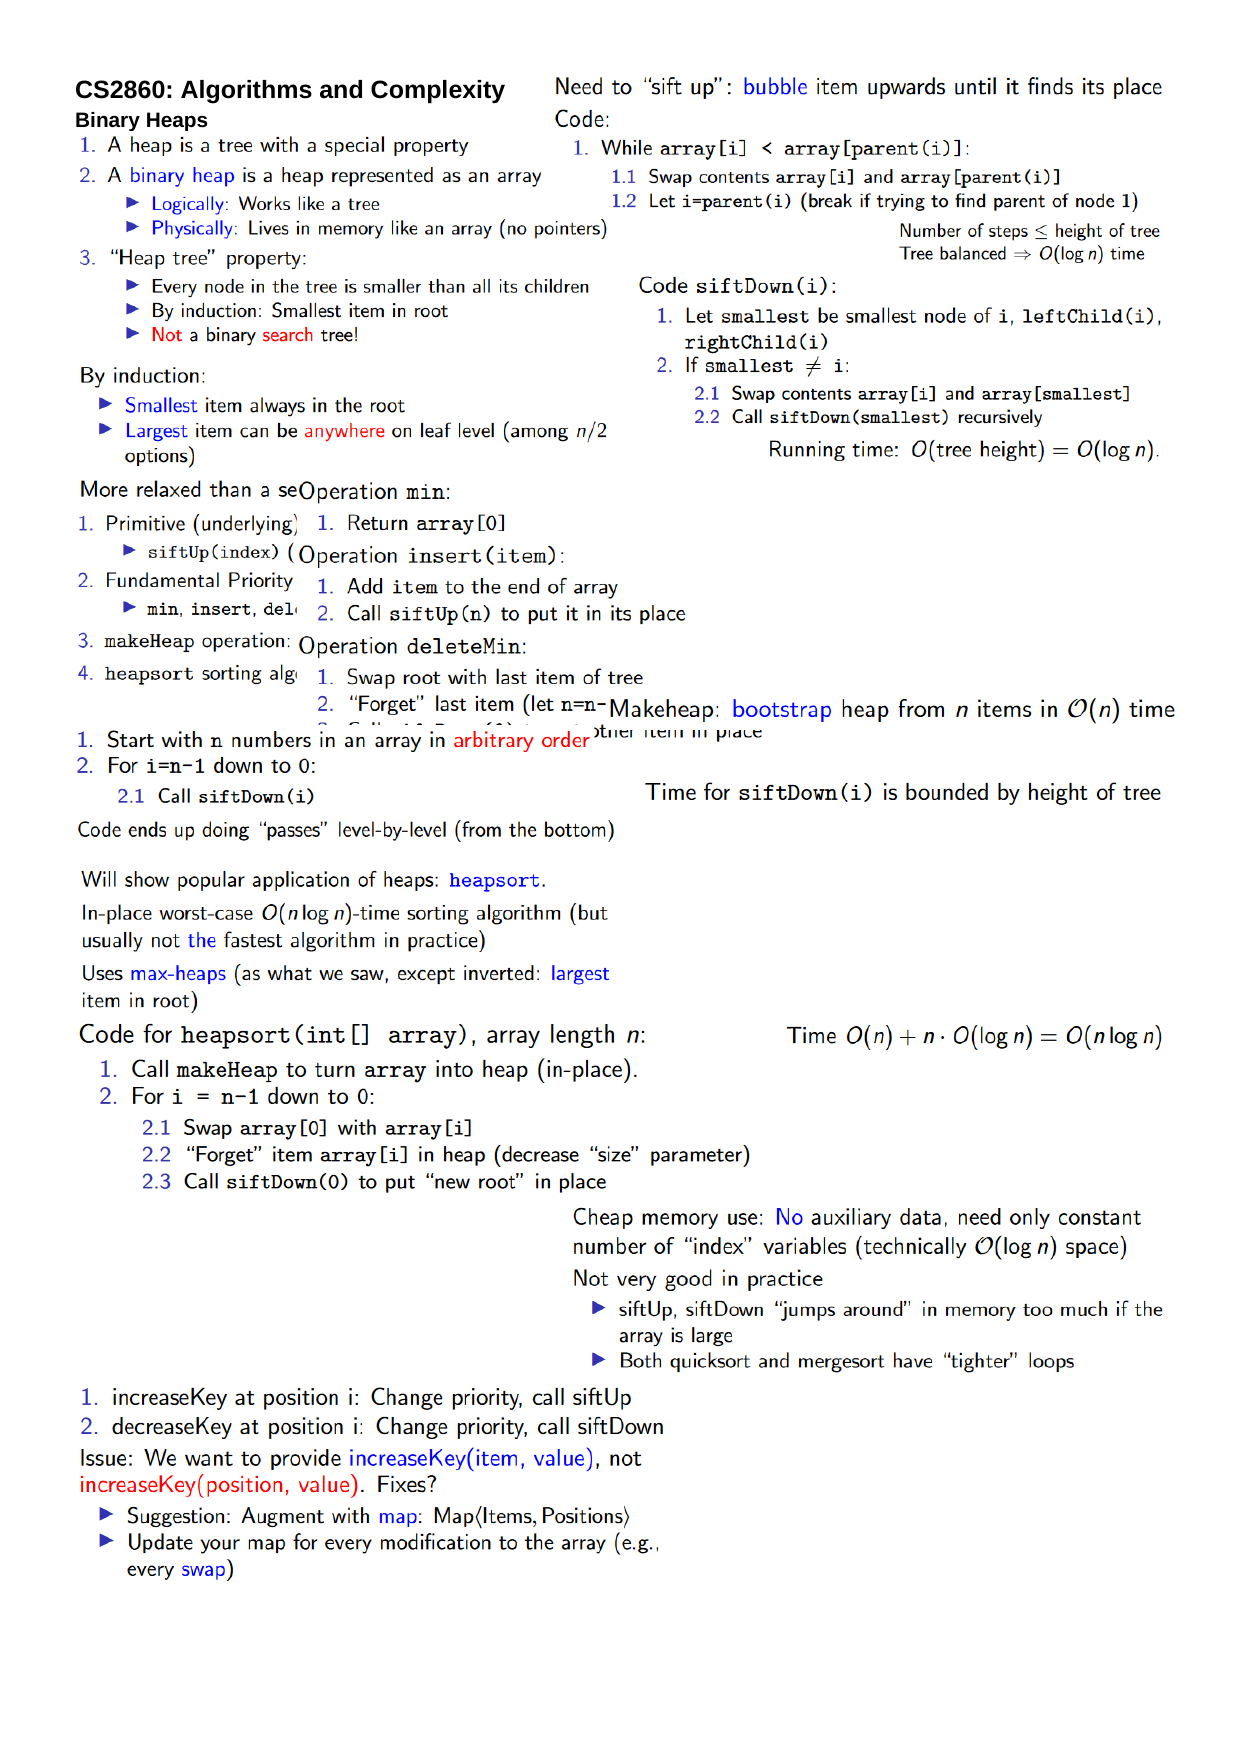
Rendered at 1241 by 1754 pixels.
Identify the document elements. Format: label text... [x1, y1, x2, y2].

picture [568, 1203, 1166, 1374]
picture [75, 866, 754, 1197]
subtitle Binary Heaps [75, 108, 552, 131]
picture [783, 1022, 1166, 1052]
picture [896, 219, 1166, 266]
picture [642, 778, 1166, 808]
picture [766, 435, 1166, 466]
picture [636, 272, 1164, 432]
picture [75, 1381, 674, 1587]
picture [75, 362, 1180, 813]
picture [75, 817, 621, 844]
picture [75, 75, 1166, 351]
